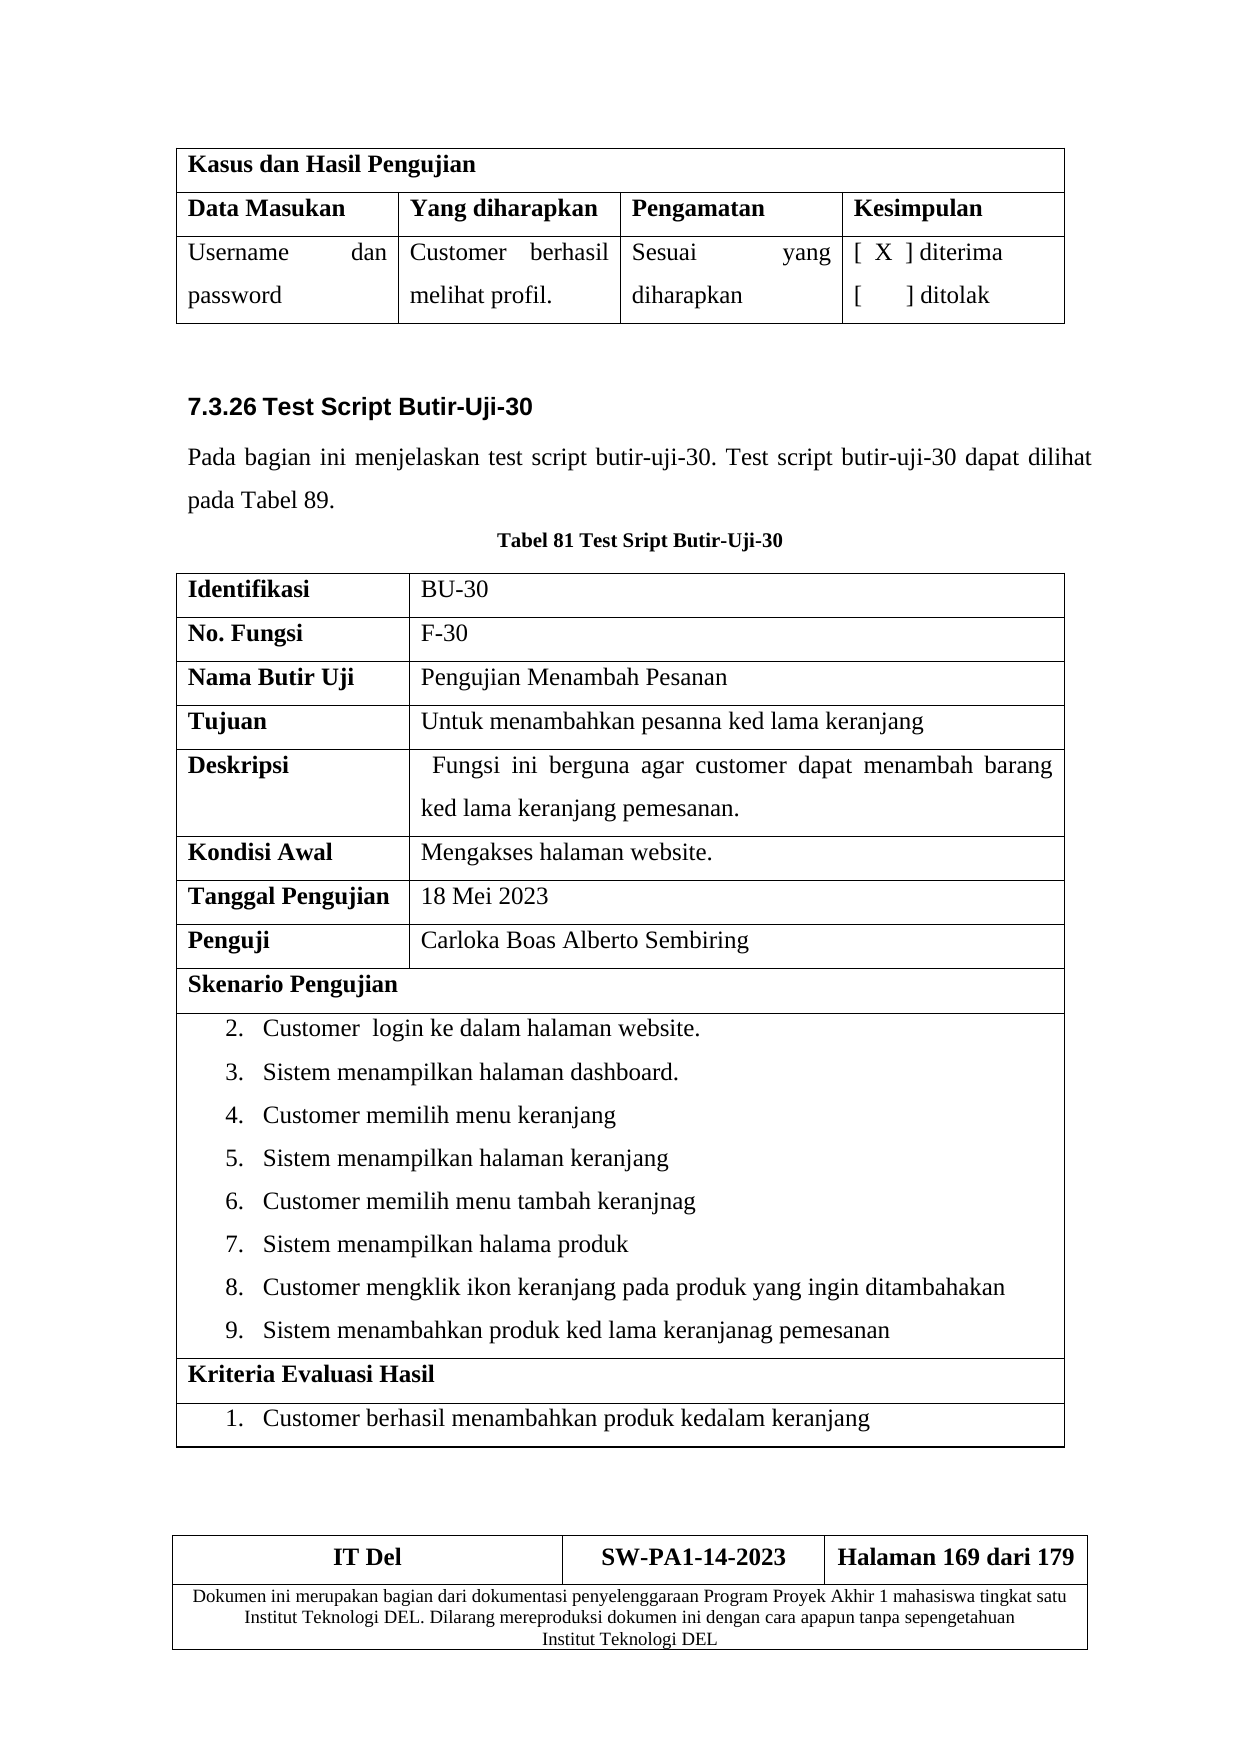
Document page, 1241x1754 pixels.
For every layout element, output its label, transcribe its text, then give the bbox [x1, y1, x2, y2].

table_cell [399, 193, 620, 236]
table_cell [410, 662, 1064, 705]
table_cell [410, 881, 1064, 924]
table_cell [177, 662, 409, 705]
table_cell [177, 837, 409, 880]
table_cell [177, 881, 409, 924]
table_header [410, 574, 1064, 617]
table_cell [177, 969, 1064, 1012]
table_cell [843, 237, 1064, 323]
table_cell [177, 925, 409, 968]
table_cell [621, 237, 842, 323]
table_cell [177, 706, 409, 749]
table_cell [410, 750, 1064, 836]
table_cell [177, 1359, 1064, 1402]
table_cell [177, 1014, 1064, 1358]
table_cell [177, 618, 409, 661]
subtitle Test Script Butir-Uji-30 [187, 392, 1092, 421]
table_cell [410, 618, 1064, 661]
text Pada bagian ini menjelaskan test script butir-uji-30. Test script butir-uji-30 dapat dilihat pada Tabel 89. [187, 442, 1092, 513]
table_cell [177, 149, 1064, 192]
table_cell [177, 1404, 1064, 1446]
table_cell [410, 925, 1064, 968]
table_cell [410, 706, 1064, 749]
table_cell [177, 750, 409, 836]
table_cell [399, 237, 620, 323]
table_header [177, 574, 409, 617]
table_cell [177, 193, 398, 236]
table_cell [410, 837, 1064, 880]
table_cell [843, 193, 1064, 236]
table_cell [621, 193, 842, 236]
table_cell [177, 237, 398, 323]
